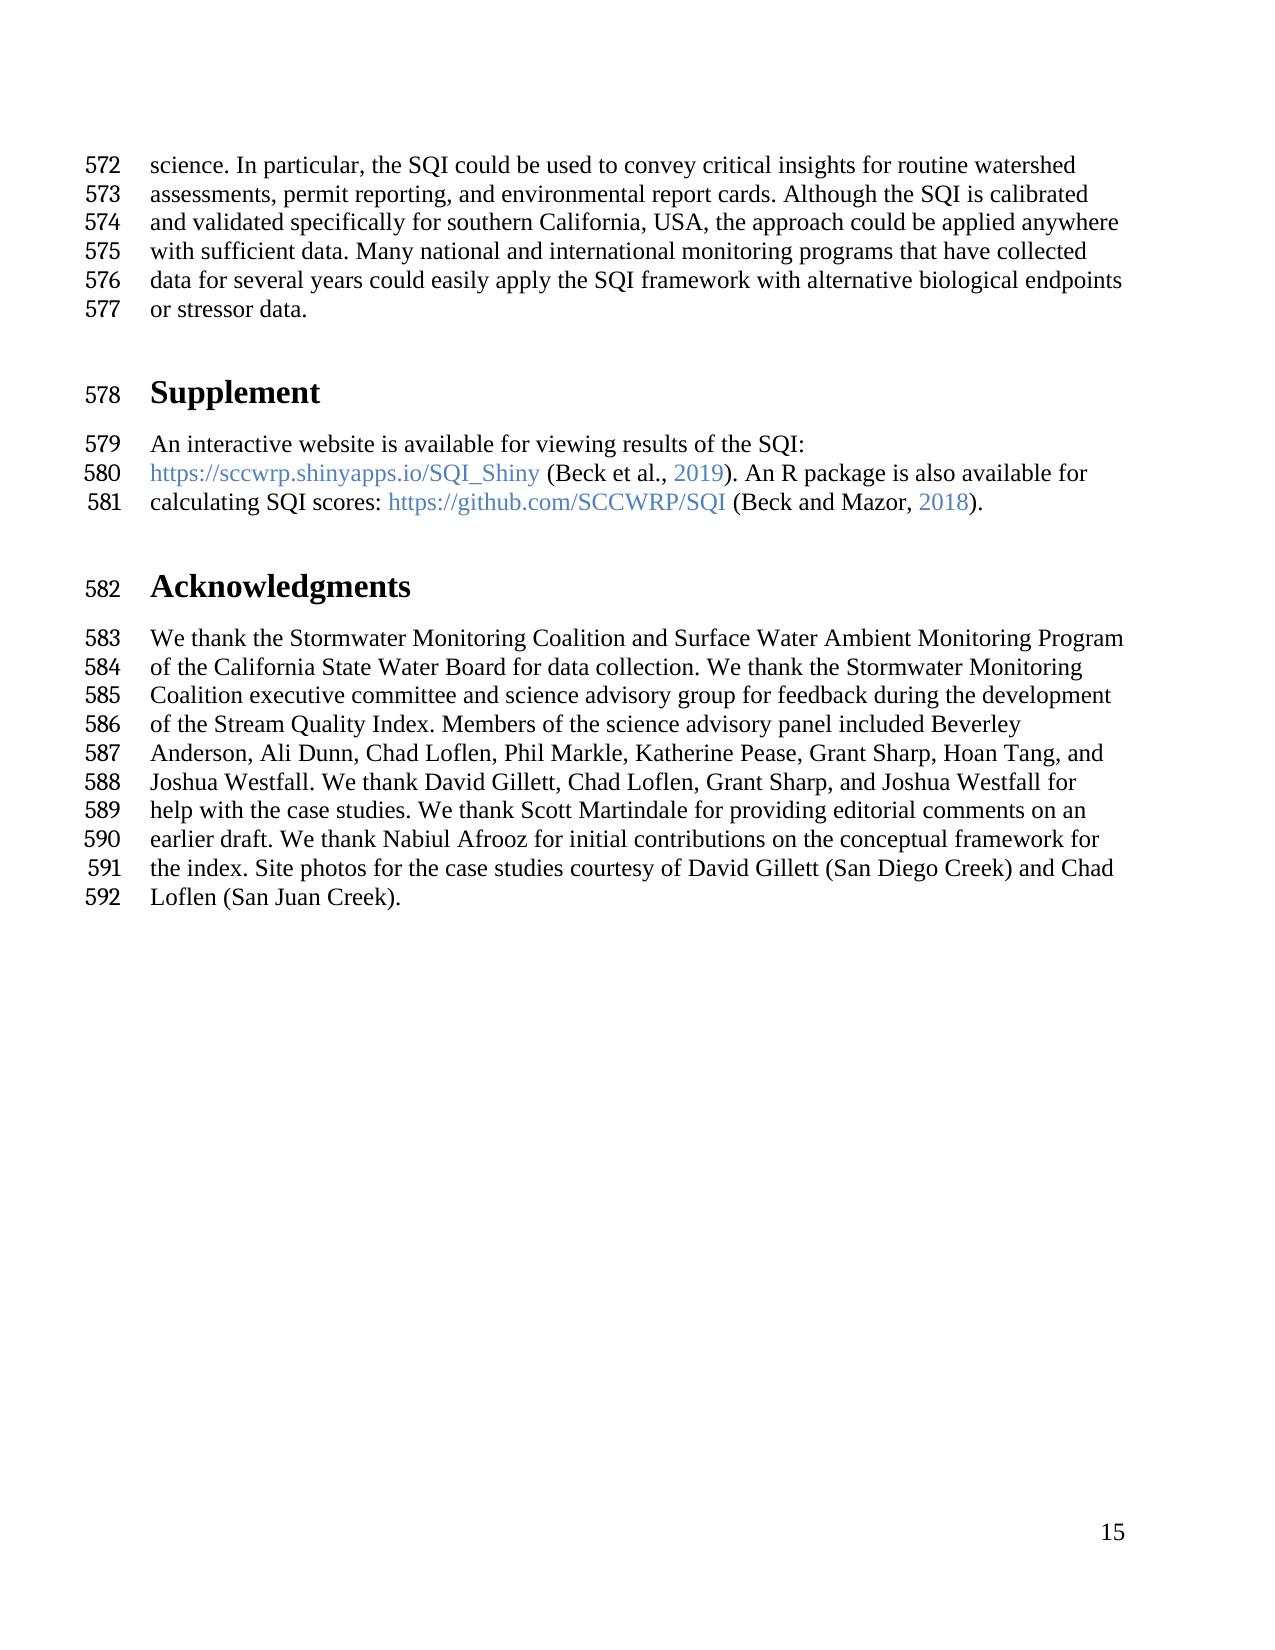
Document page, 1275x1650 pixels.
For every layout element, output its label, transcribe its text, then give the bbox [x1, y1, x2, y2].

subtitle Acknowledgments [150, 566, 1125, 604]
subtitle Supplement [150, 372, 1125, 411]
text We thank the Stormwater Monitoring Coalition and Surface Water Ambient Monitoring Program of the California State Water Board for data collection. We thank the Stormwater Monitoring Coalition executive committee and science advisory group for feedback during the development of the Stream Quality Index. Members of the science advisory panel included Beverley Anderson, Ali Dunn, Chad Loflen, Phil Markle, Katherine Pease, Grant Sharp, Hoan Tang, and Joshua Westfall. We thank David Gillett, Chad Loflen, Grant Sharp, and Joshua Westfall for help with the case studies. We thank Scott Martindale for providing editorial comments on an earlier draft. We thank Nabiul Afrooz for initial contributions on the conceptual framework for the index. Site photos for the case studies courtesy of David Gillett (San Diego Creek) and Chad Loflen (San Juan Creek). [150, 623, 1125, 910]
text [150, 150, 1125, 322]
text An interactive website is available for viewing results of the SQI: https://sccwrp.shinyapps.io/SQI_Shiny (Beck et al., 2019). An R package is also available for calculating SQI scores: https://github.com/SCCWRP/SQI (Beck and Mazor, 2018). [150, 429, 1125, 516]
